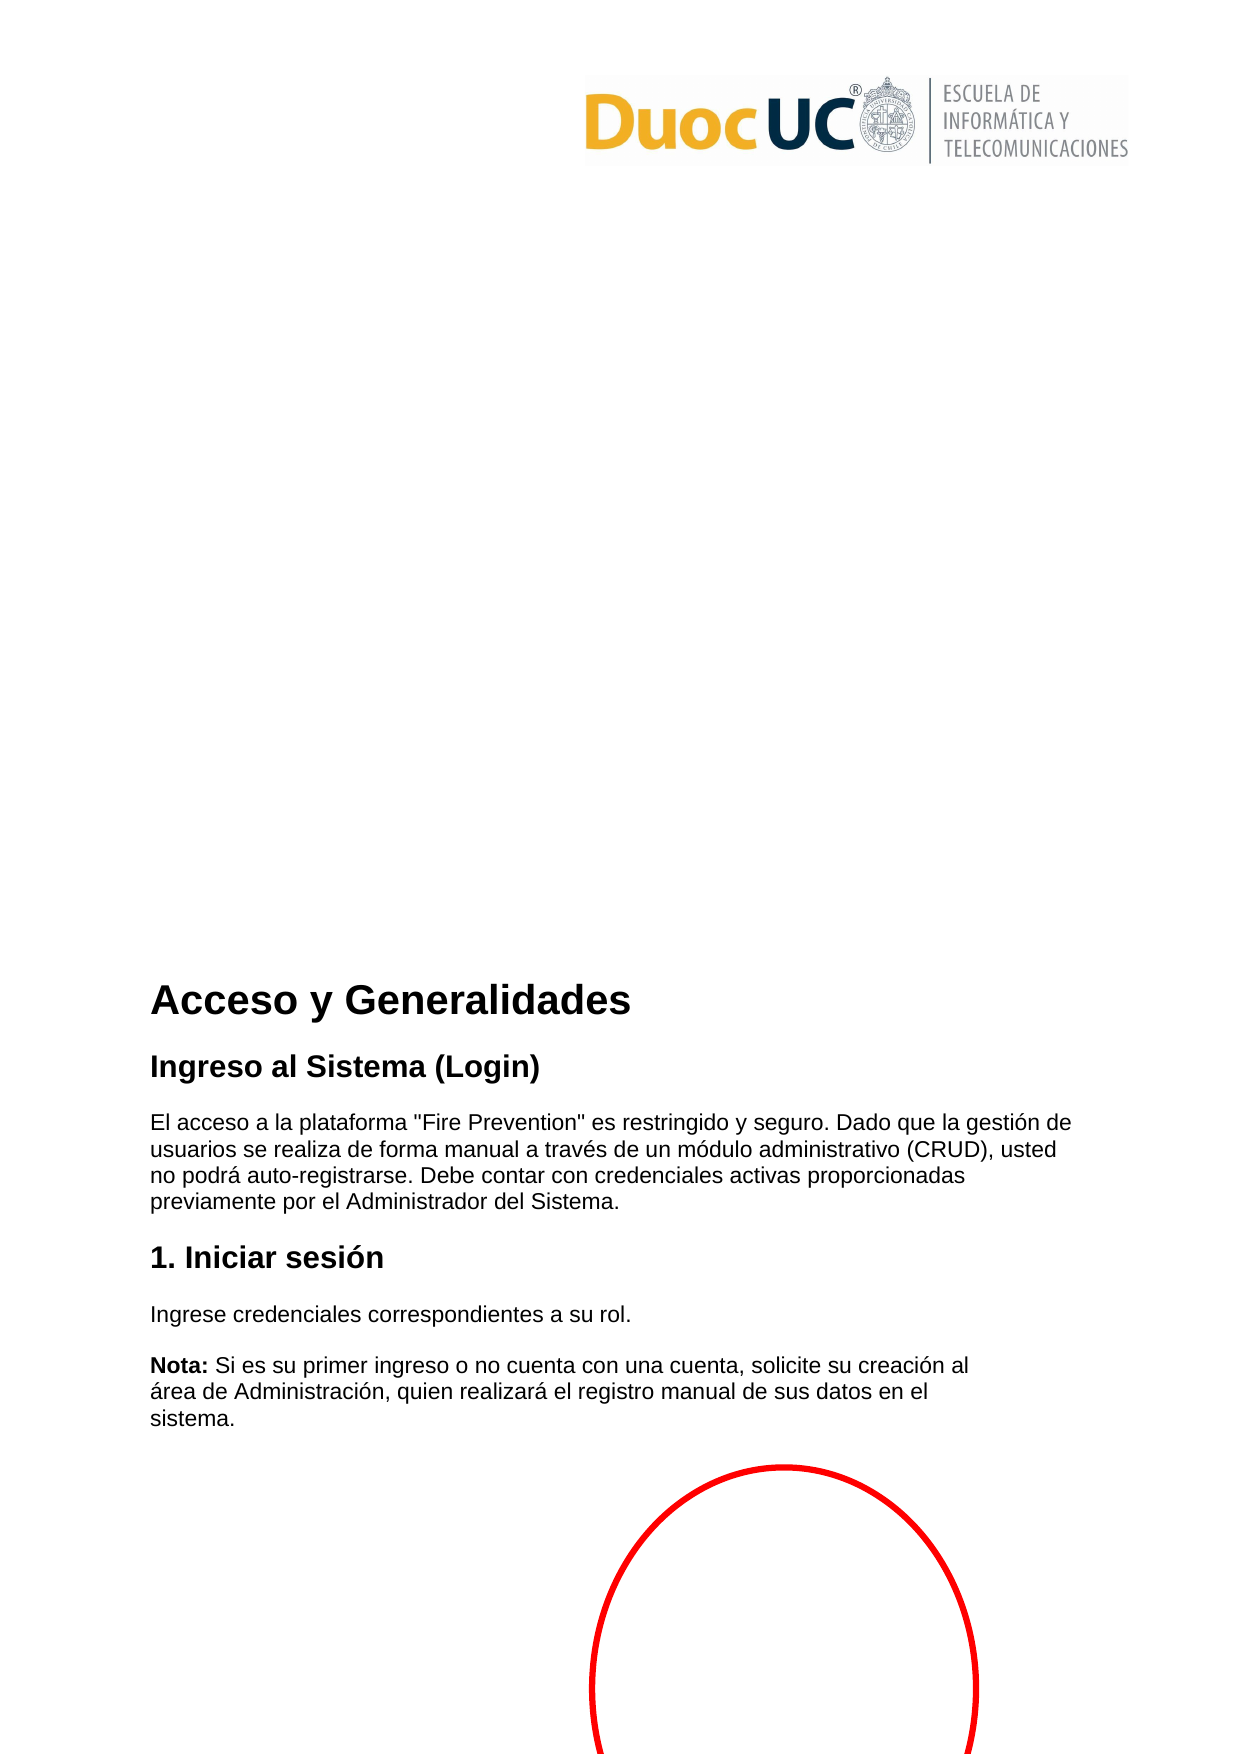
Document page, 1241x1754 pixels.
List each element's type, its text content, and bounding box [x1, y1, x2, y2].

text Ingreso al Sistema (Login) [150, 1048, 1080, 1084]
text Nota: Si es su primer ingreso o no cuenta con una cuenta, solicite su creación al área de Administración, quien realizará el registro manual de sus datos en el sistema. [150, 1352, 1017, 1431]
picture [584, 75, 1129, 166]
text Ingrese credenciales correspondientes a su rol. [150, 1301, 1080, 1327]
subtitle 1. Iniciar sesión [150, 1239, 1080, 1276]
text El acceso a la plataforma "Fire Prevention" es restringido y seguro. Dado que la gestión de usuarios se realiza de forma manual a través de un módulo administrativo (CRUD), usted no podrá auto-registrarse. Debe contar con credenciales activas proporcionadas previamente por el Administrador del Sistema. [150, 1109, 1080, 1214]
subtitle Acceso y Generalidades [150, 975, 1080, 1023]
